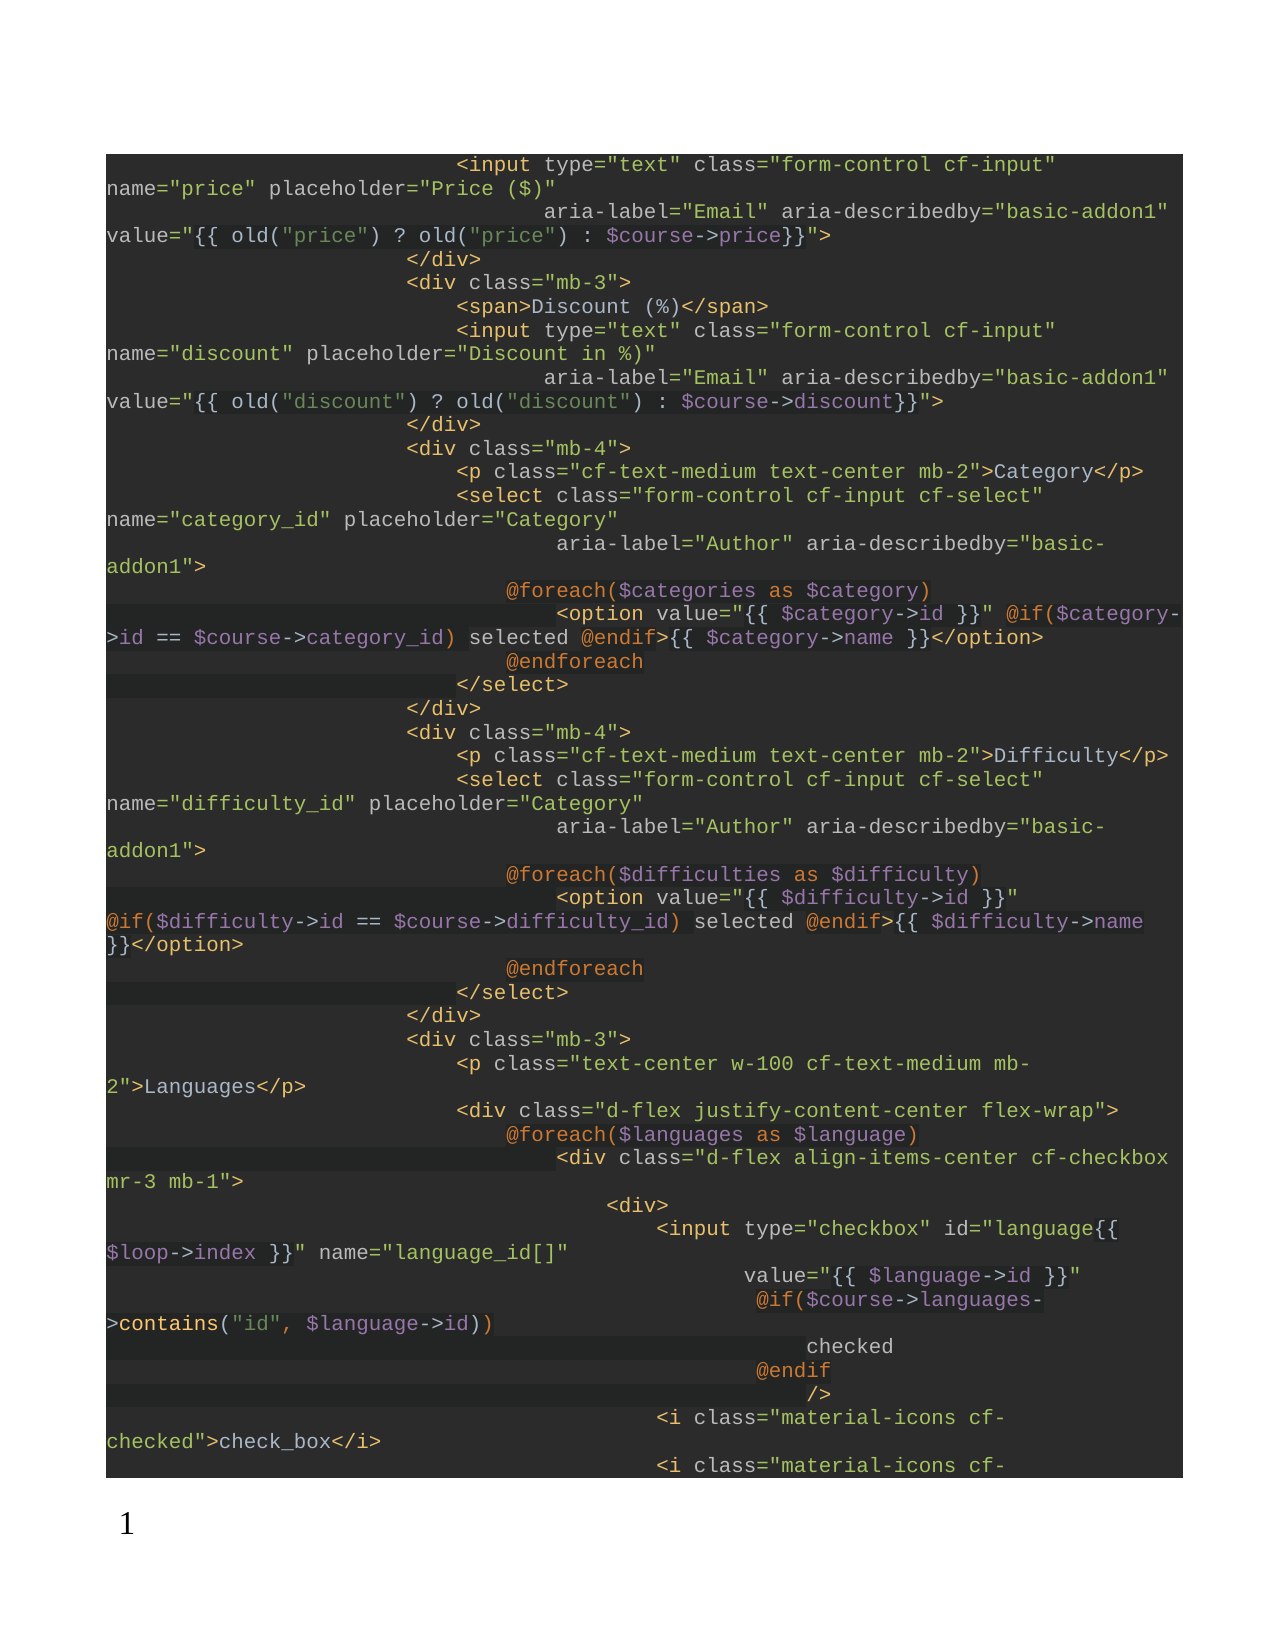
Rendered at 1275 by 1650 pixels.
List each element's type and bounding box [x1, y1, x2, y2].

text [106, 154, 1183, 1478]
